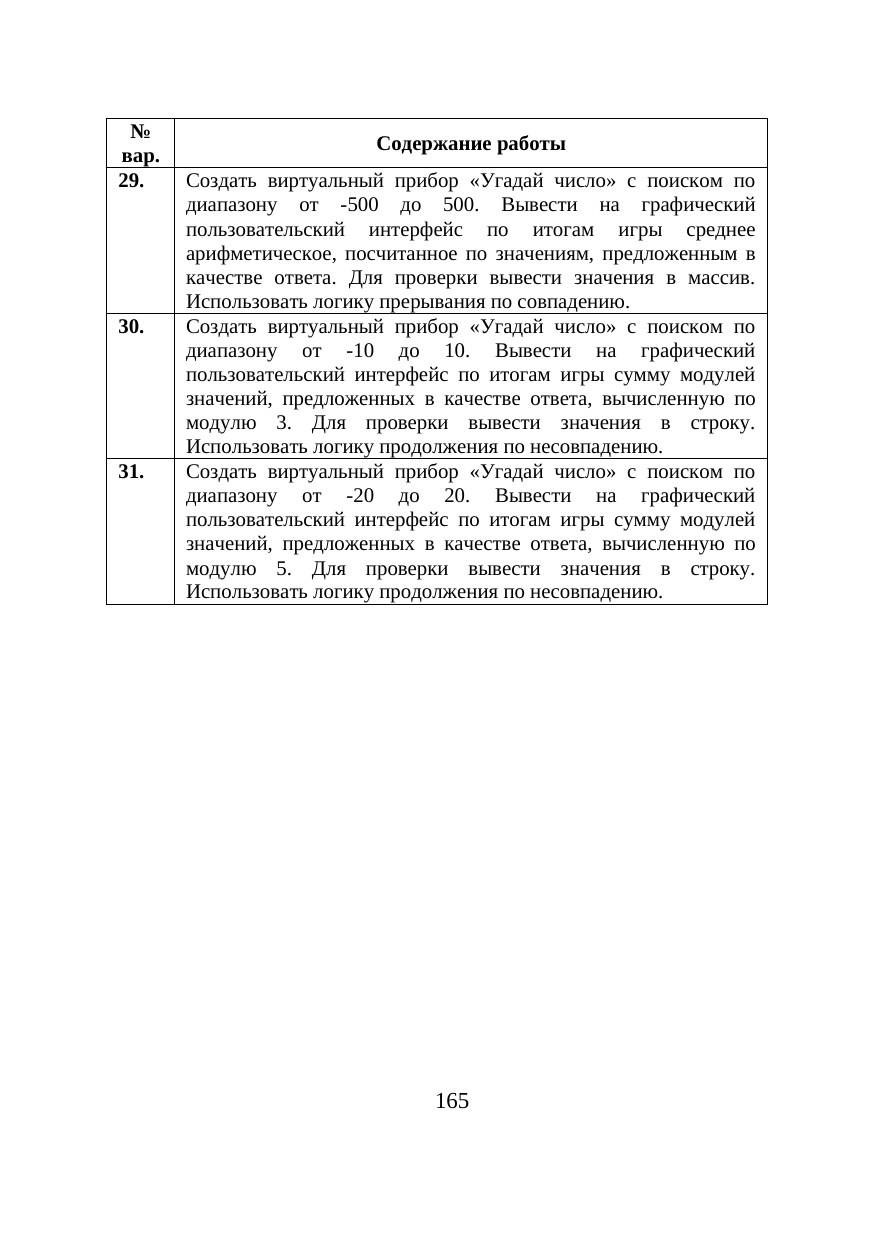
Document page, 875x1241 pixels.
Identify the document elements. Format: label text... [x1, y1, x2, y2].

table_cell 29. [107, 168, 174, 313]
table_cell Создать виртуальный прибор «Угадай число» с поиском по диапазону от -500 до 500. Вывести на графический пользовательский интерфейс по итогам игры среднее арифметическое, посчитанное по значениям, предложенным в качестве ответа. Для проверки вывести значения в массив. Использовать логику прерывания по совпадению. [175, 168, 767, 313]
table_header № вар. [107, 119, 174, 167]
table_cell 30. [107, 314, 174, 458]
table_cell Создать виртуальный прибор «Угадай число» с поиском по диапазону от -10 до 10. Вывести на графический пользовательский интерфейс по итогам игры сумму модулей значений, предложенных в качестве ответа, вычисленную по модулю 3. Для проверки вывести значения в строку. Использовать логику продолжения по несовпадению. [175, 314, 767, 458]
table_cell Создать виртуальный прибор «Угадай число» с поиском по диапазону от -20 до 20. Вывести на графический пользовательский интерфейс по итогам игры сумму модулей значений, предложенных в качестве ответа, вычисленную по модулю 5. Для проверки вывести значения в строку. Использовать логику продолжения по несовпадению. [175, 459, 767, 603]
table_header Содержание работы [175, 119, 767, 167]
table_cell 31. [107, 459, 174, 603]
